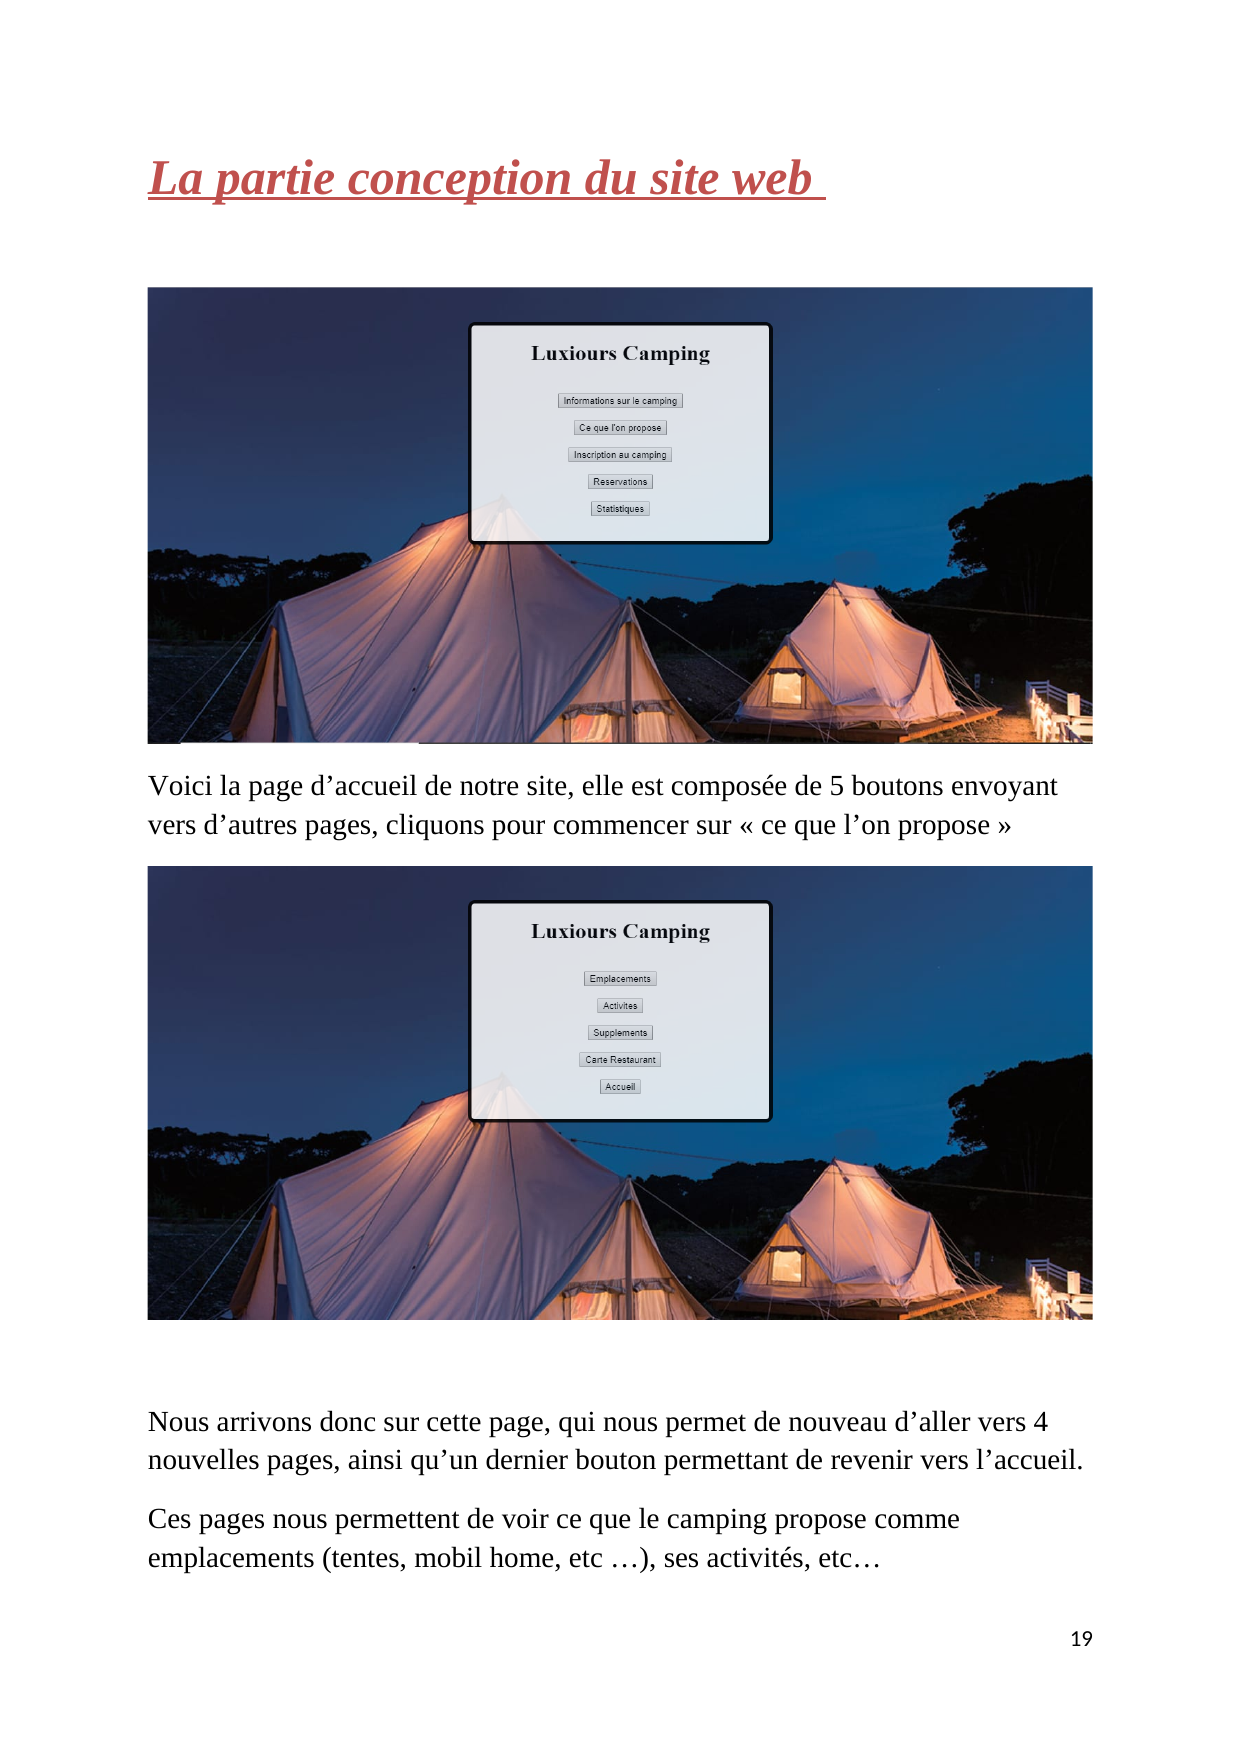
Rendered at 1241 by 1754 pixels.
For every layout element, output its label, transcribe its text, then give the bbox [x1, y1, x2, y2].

picture [147, 285, 1093, 744]
text Ces pages nous permettent de voir ce que le camping propose comme emplacements (tentes, mobil home, etc …), ses activités, etc… [148, 1502, 1093, 1574]
text Voici la page d’accueil de notre site, elle est composée de 5 boutons envoyant vers d’autres pages, cliquons pour commencer sur « ce que l’on propose » [148, 768, 1093, 840]
picture [147, 866, 1093, 1320]
text La partie conception du site web [148, 148, 1093, 205]
text Nous arrivons donc sur cette page, qui nous permet de nouveau d’aller vers 4 nouvelles pages, ainsi qu’un dernier bouton permettant de revenir vers l’accueil. [148, 1404, 1093, 1476]
